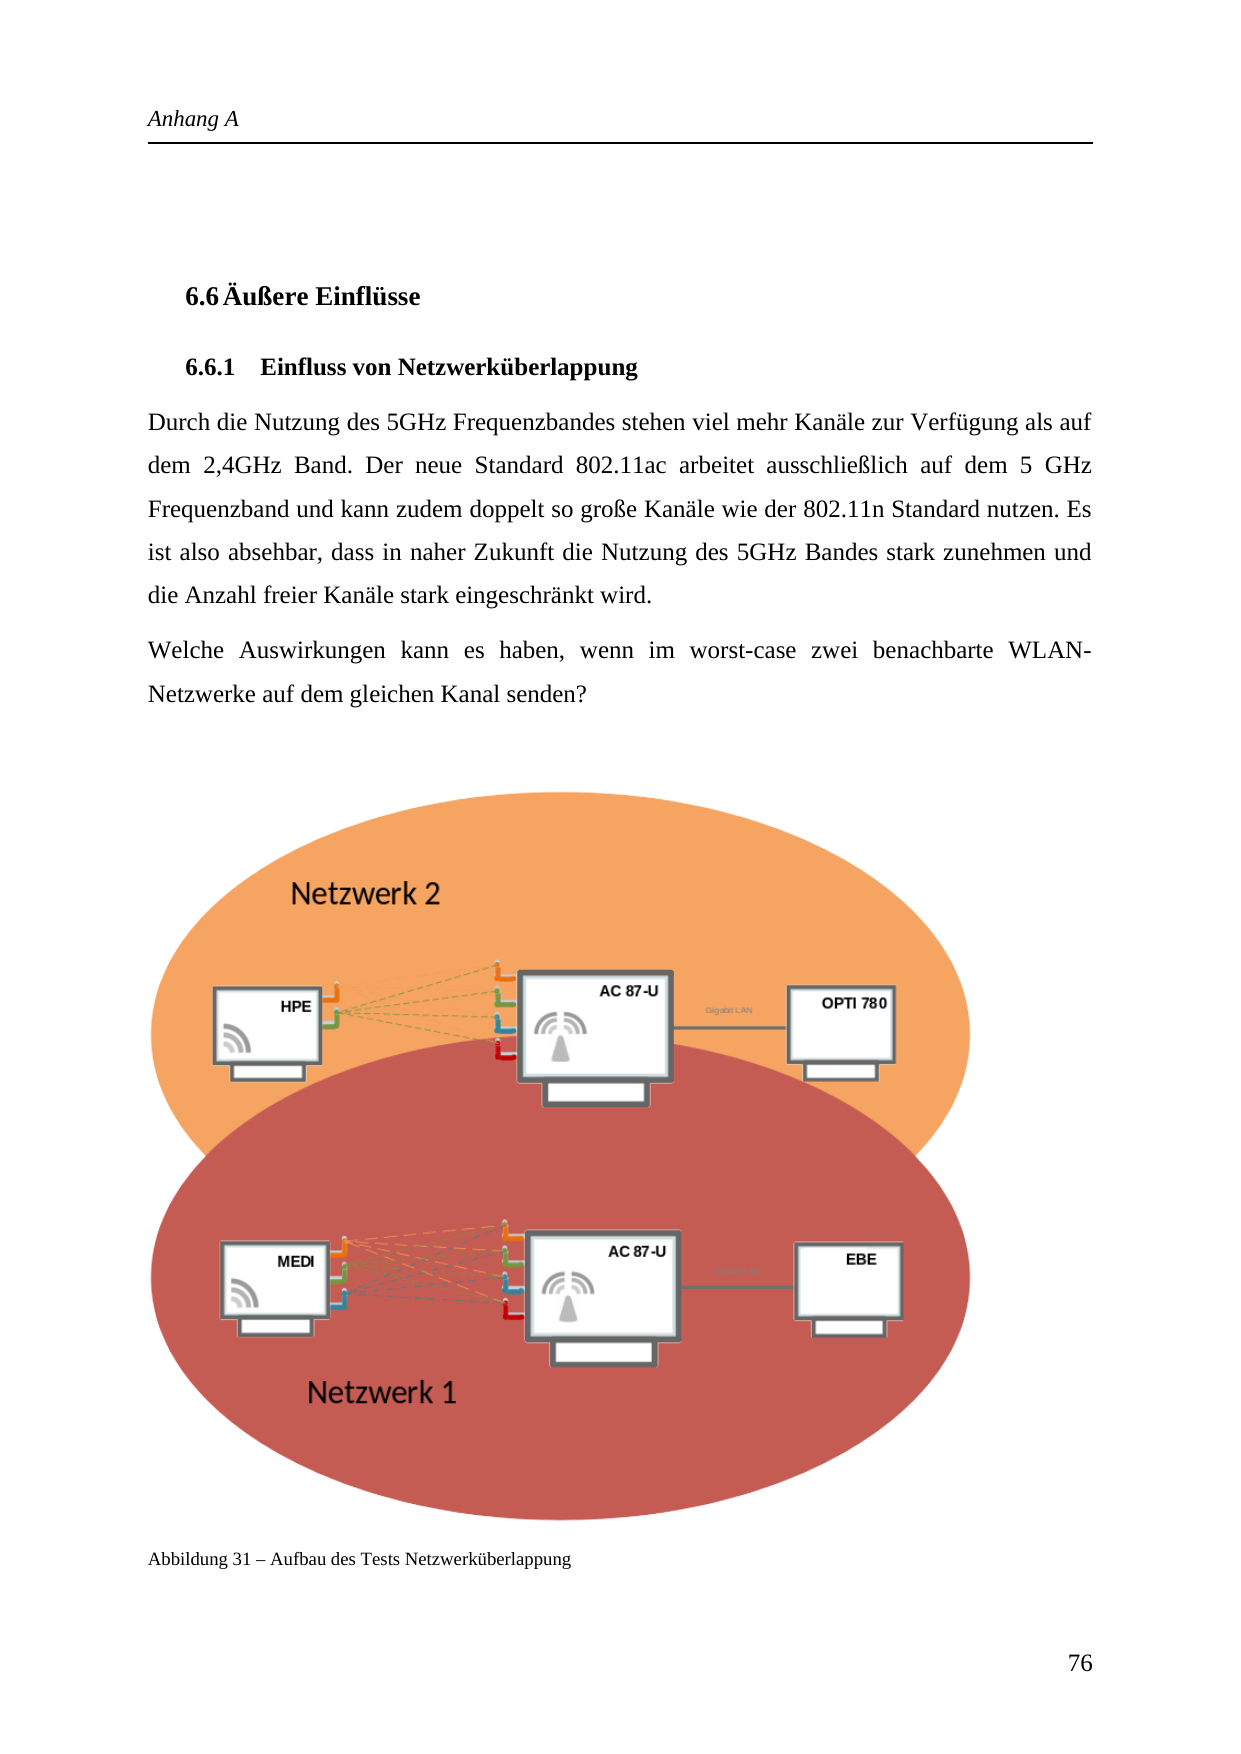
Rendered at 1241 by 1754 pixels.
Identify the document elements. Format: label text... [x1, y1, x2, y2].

text Abbildung 31 – Aufbau des Tests Netzwerküberlappung [148, 1548, 1093, 1569]
subtitle Einfluss von Netzwerküberlappung [185, 352, 1093, 381]
text Welche Auswirkungen kann es haben, wenn im worst-case zwei benachbarte WLAN-Netzwerke auf dem gleichen Kanal senden? [148, 636, 1093, 707]
subtitle Äußere Einflüsse [185, 280, 1093, 311]
text Durch die Nutzung des 5GHz Frequenzbandes stehen viel mehr Kanäle zur Verfügung als auf dem 2,4GHz Band. Der neue Standard 802.11ac arbeitet ausschließlich auf dem 5 GHz Frequenzband und kann zudem doppelt so große Kanäle wie der 802.11n Standard nutzen. Es ist also absehbar, dass in naher Zukunft die Nutzung des 5GHz Bandes stark zunehmen und die Anzahl freier Kanäle stark eingeschränkt wird. [148, 407, 1093, 609]
